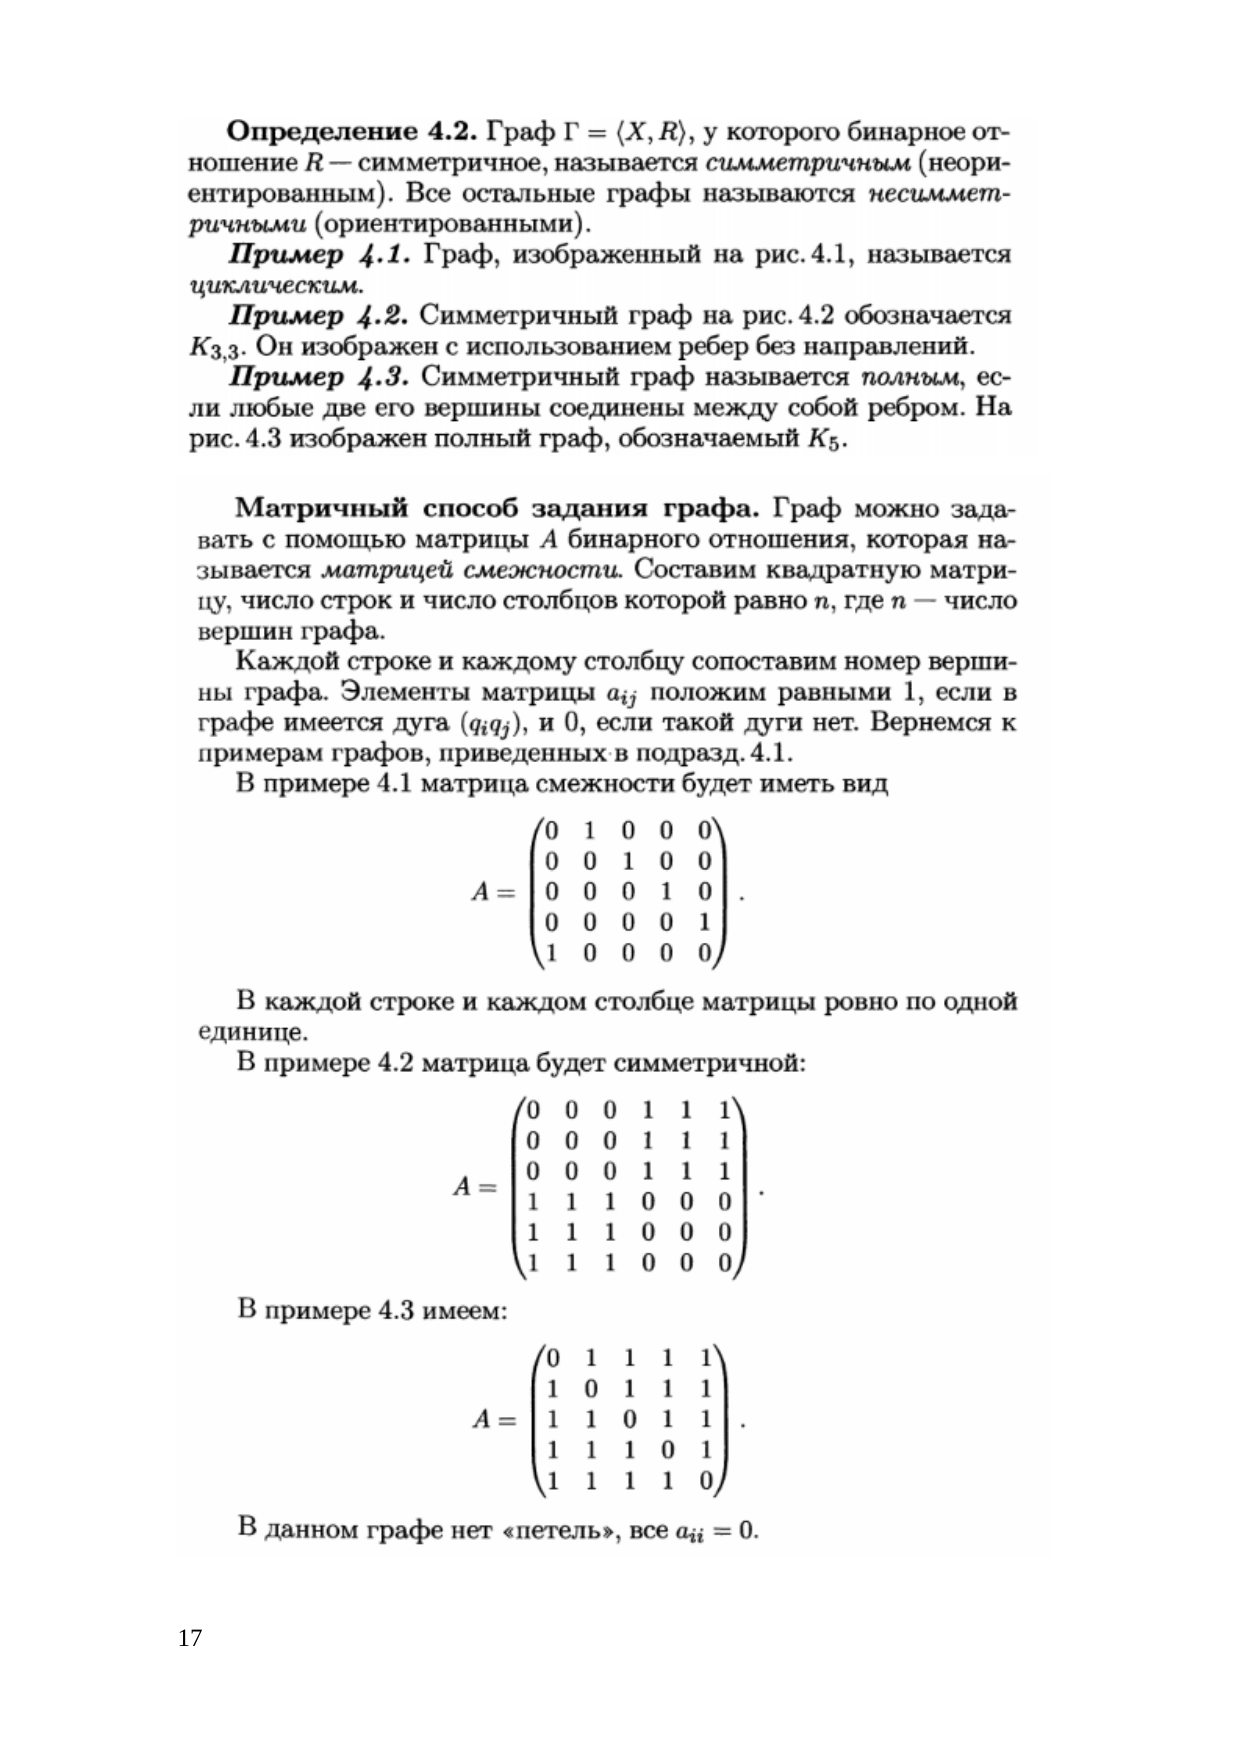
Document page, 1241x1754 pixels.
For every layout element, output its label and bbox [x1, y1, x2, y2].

picture [177, 118, 1039, 456]
picture [177, 474, 1051, 1557]
